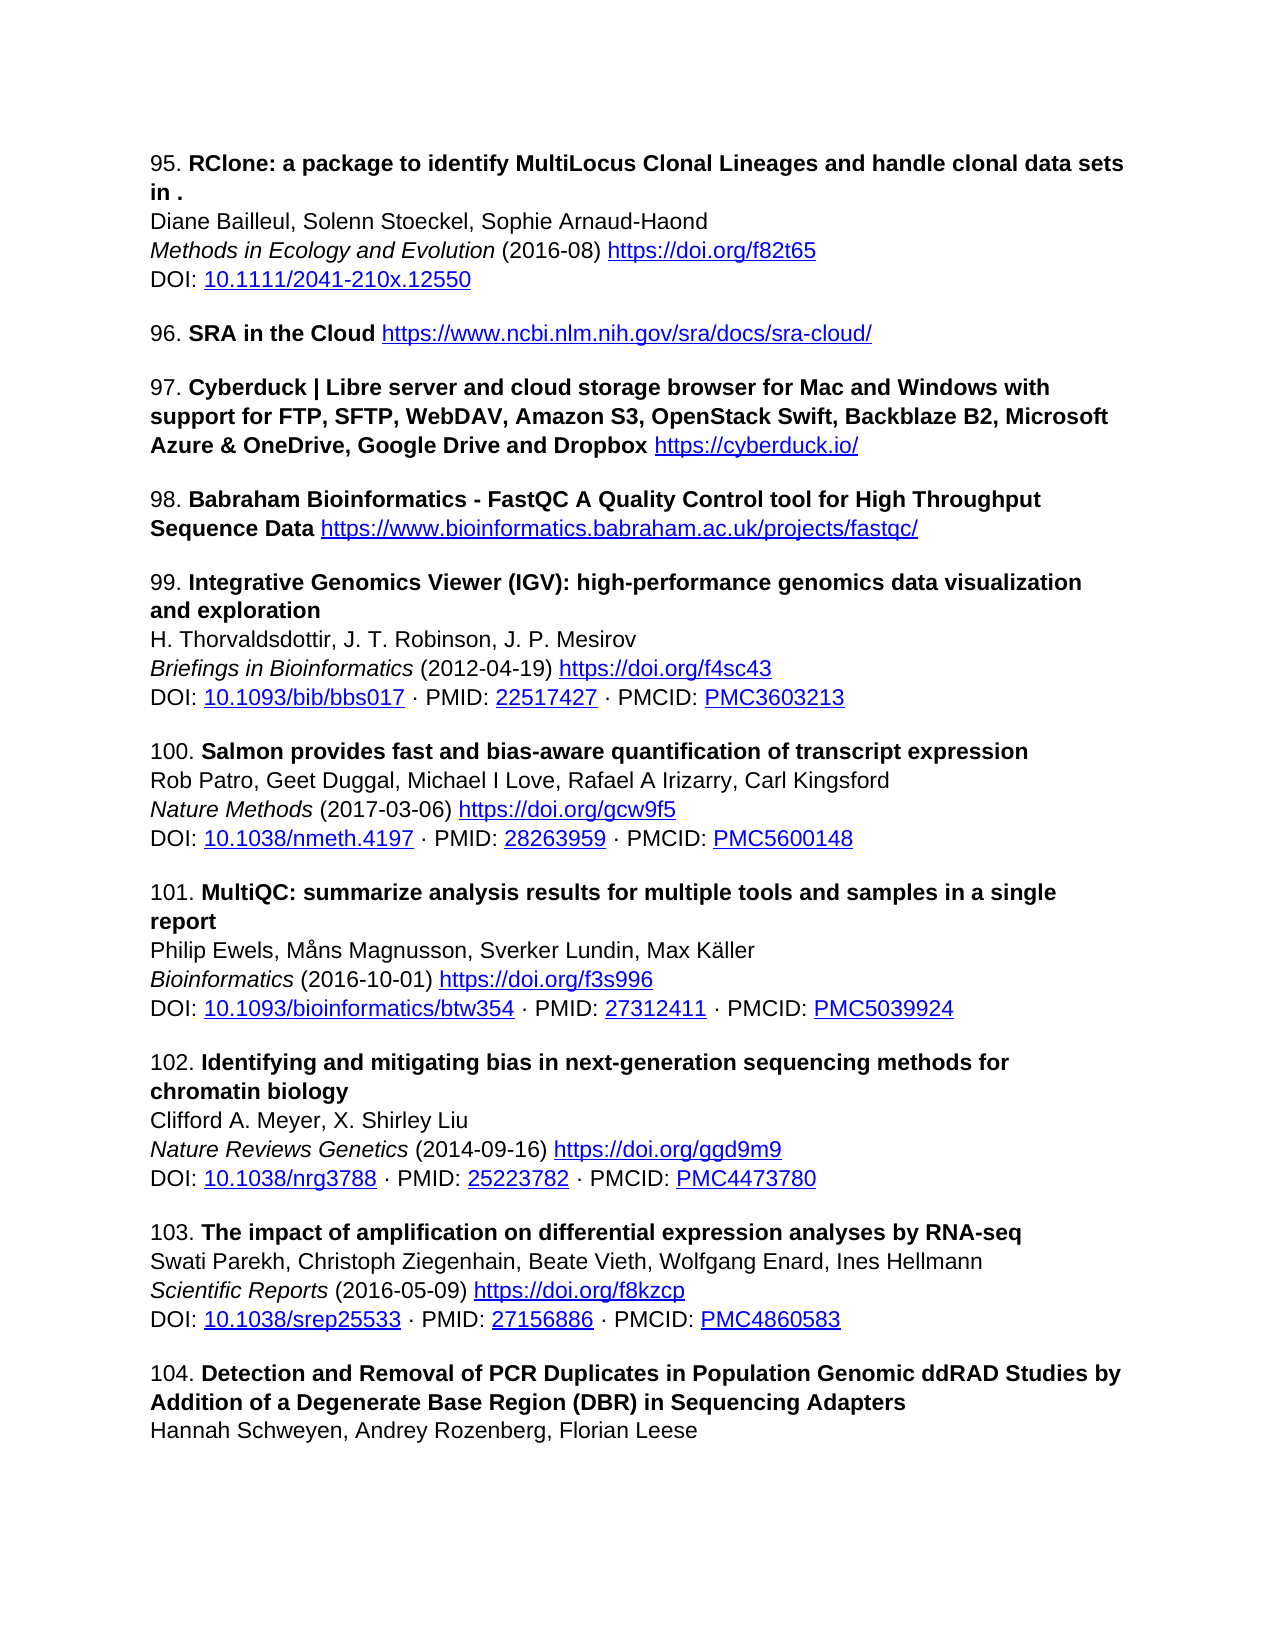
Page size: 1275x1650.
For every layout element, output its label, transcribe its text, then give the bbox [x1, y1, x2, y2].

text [150, 1359, 1125, 1444]
text 95. RClone: a package to identify MultiLocus Clonal Lineages and handle clonal data sets in . Diane Bailleul, Solenn Stoeckel, Sophie Arnaud-Haond Methods in Ecology and Evolution (2016-08) https://doi.org/f82t65 DOI: 10.1111/2041-210x.12550 [150, 150, 1125, 292]
text 103. The impact of amplification on differential expression analyses by RNA-seq Swati Parekh, Christoph Ziegenhain, Beate Vieth, Wolfgang Enard, Ines Hellmann Scientific Reports (2016-05-09) https://doi.org/f8kzcp DOI: 10.1038/srep25533 · PMID: 27156886 · PMCID: PMC4860583 [150, 1219, 1125, 1332]
text 99. Integrative Genomics Viewer (IGV): high-performance genomics data visualization and exploration H. Thorvaldsdottir, J. T. Robinson, J. P. Mesirov Briefings in Bioinformatics (2012-04-19) https://doi.org/f4sc43 DOI: 10.1093/bib/bbs017 · PMID: 22517427 · PMCID: PMC3603213 [150, 568, 1125, 711]
text 102. Identifying and mitigating bias in next-generation sequencing methods for chromatin biology Clifford A. Meyer, X. Shirley Liu Nature Reviews Genetics (2014-09-16) https://doi.org/ggd9m9 DOI: 10.1038/nrg3788 · PMID: 25223782 · PMCID: PMC4473780 [150, 1049, 1125, 1191]
text 97. Cyberduck | Libre server and cloud storage browser for Mac and Windows with support for FTP, SFTP, WebDAV, Amazon S3, OpenStack Swift, Backblaze B2, Microsoft Azure & OneDrive, Google Drive and Dropbox https://cyberduck.io/ [150, 374, 1125, 458]
text 100. Salmon provides fast and bias-aware quantification of transcript expression Rob Patro, Geet Duggal, Michael I Love, Rafael A Irizarry, Carl Kingsford Nature Methods (2017-03-06) https://doi.org/gcw9f5 DOI: 10.1038/nmeth.4197 · PMID: 28263959 · PMCID: PMC5600148 [150, 738, 1125, 852]
text 96. SRA in the Cloud https://www.ncbi.nlm.nih.gov/sra/docs/sra-cloud/ [150, 320, 1125, 346]
text 98. Babraham Bioinformatics - FastQC A Quality Control tool for High Throughput Sequence Data https://www.bioinformatics.babraham.ac.uk/projects/fastqc/ [150, 486, 1125, 541]
text 101. MultiQC: summarize analysis results for multiple tools and samples in a single report Philip Ewels, Måns Magnusson, Sverker Lundin, Max Käller Bioinformatics (2016-10-01) https://doi.org/f3s996 DOI: 10.1093/bioinformatics/btw354 · PMID: 27312411 · PMCID: PMC5039924 [150, 879, 1125, 1021]
